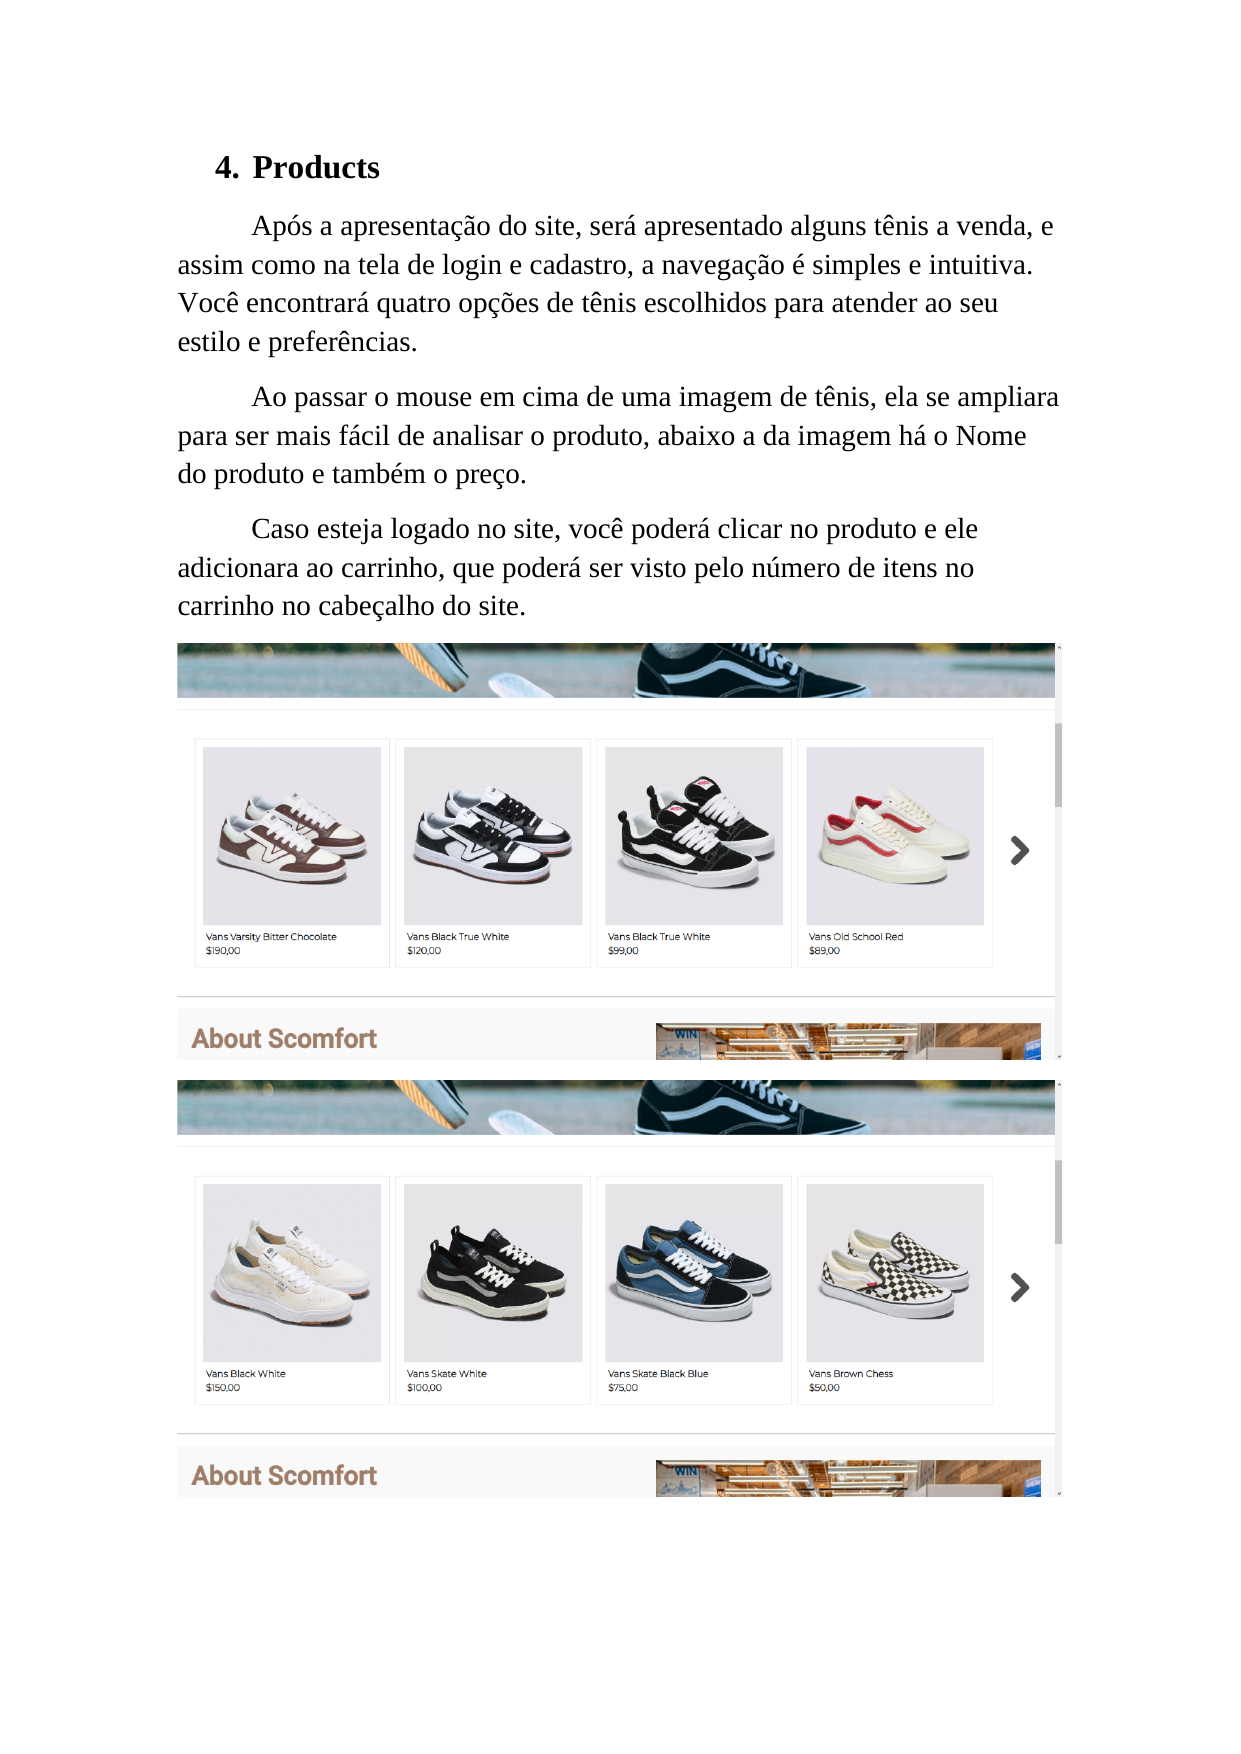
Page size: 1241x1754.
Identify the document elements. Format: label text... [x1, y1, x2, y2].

text Após a apresentação do site, será apresentado alguns tênis a venda, e assim como na tela de login e cadastro, a navegação é simples e intuitiva. Você encontrará quatro opções de tênis escolhidos para atender ao seu estilo e preferências. [177, 208, 1063, 357]
picture [177, 1080, 1063, 1497]
text Ao passar o mouse em cima de uma imagem de tênis, ela se ampliara para ser mais fácil de analisar o produto, abaixo a da imagem há o Nome do produto e também o preço. [177, 379, 1063, 490]
text Caso esteja logado no site, você poderá clicar no produto e ele adicionara ao carrinho, que poderá ser visto pelo número de itens no carrinho no cabeçalho do site. [177, 511, 1063, 622]
picture [177, 643, 1063, 1060]
list Products [215, 148, 1063, 186]
